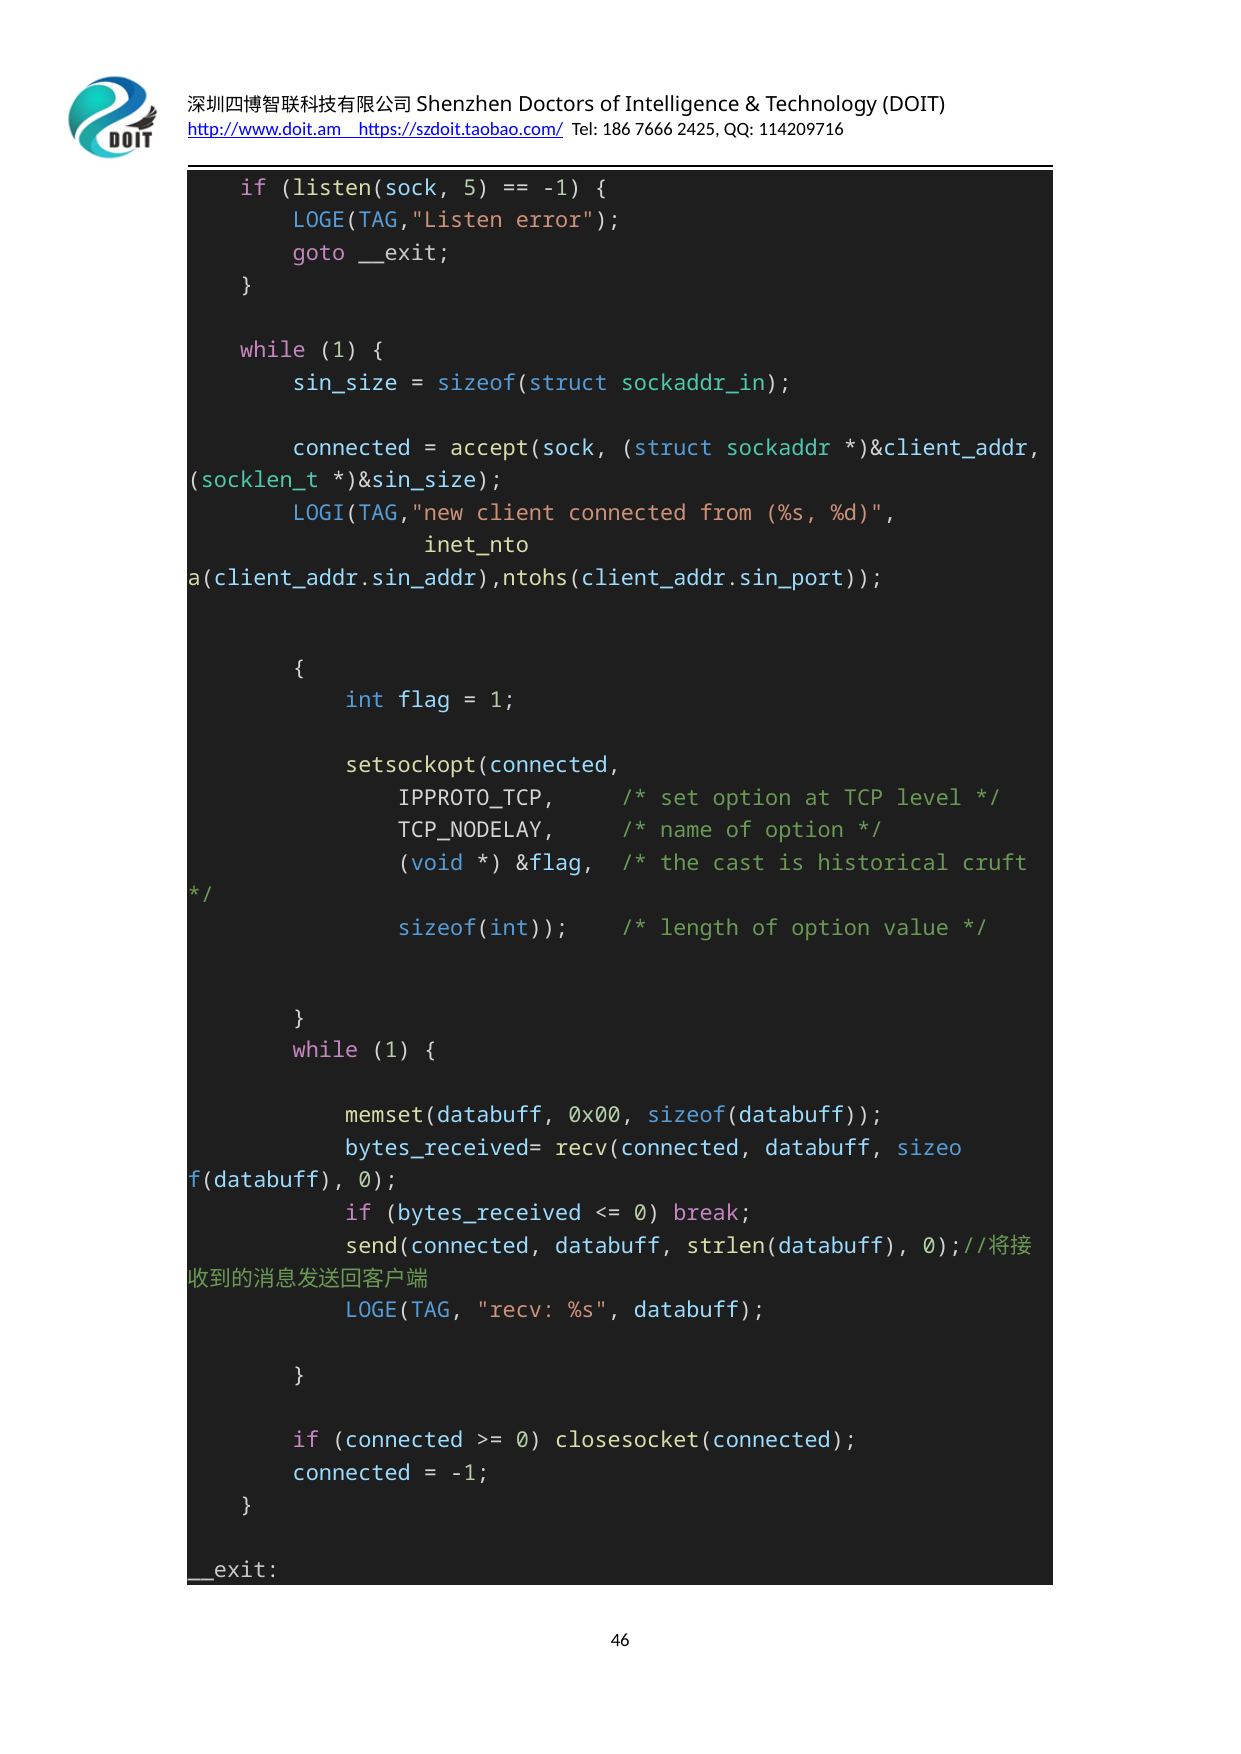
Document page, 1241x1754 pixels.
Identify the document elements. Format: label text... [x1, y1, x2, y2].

text inet_ntoa(client_addr.sin_addr),ntohs(client_addr.sin_port)); [187, 528, 1053, 593]
text while (1) { [187, 333, 1053, 365]
text } [187, 1358, 1053, 1390]
text if (listen(sock, 5) == -1) { [187, 170, 1053, 203]
text memset(databuff, 0x00, sizeof(databuff)); [187, 1098, 1053, 1130]
text if (connected >= 0) closesocket(connected); [187, 1423, 1053, 1455]
text goto __exit; [187, 235, 1053, 268]
text sin_size = sizeof(struct sockaddr_in); [187, 365, 1053, 398]
text } [187, 1488, 1053, 1520]
text { [187, 650, 1053, 683]
text LOGE(TAG,"Listen error"); [187, 203, 1053, 235]
text setsockopt(connected, [187, 748, 1053, 780]
text connected = accept(sock, (struct sockaddr *)&client_addr, (socklen_t *)&sin_size); [187, 430, 1053, 495]
text connected = -1; [187, 1455, 1053, 1488]
text send(connected, databuff, strlen(databuff), 0);//将接收到的消息发送回客户端 [187, 1228, 1053, 1293]
text int flag = 1; [187, 683, 1053, 715]
text if (bytes_received <= 0) break; [187, 1195, 1053, 1228]
text sizeof(int)); /* length of option value */ [187, 910, 1053, 943]
text } [187, 1000, 1053, 1033]
text IPPROTO_TCP, /* set option at TCP level */ [187, 780, 1053, 813]
text LOGI(TAG,"new client connected from (%s, %d)", [187, 495, 1053, 528]
text __exit: [187, 1553, 1053, 1585]
text } [187, 268, 1053, 300]
text (void *) &flag, /* the cast is historical cruft */ [187, 845, 1053, 910]
text LOGE(TAG, "recv: %s", databuff); [187, 1293, 1053, 1325]
text while (1) { [187, 1033, 1053, 1065]
picture [63, 70, 164, 163]
text bytes_received= recv(connected, databuff, sizeof(databuff), 0); [187, 1130, 1053, 1195]
text TCP_NODELAY, /* name of option */ [187, 813, 1053, 845]
